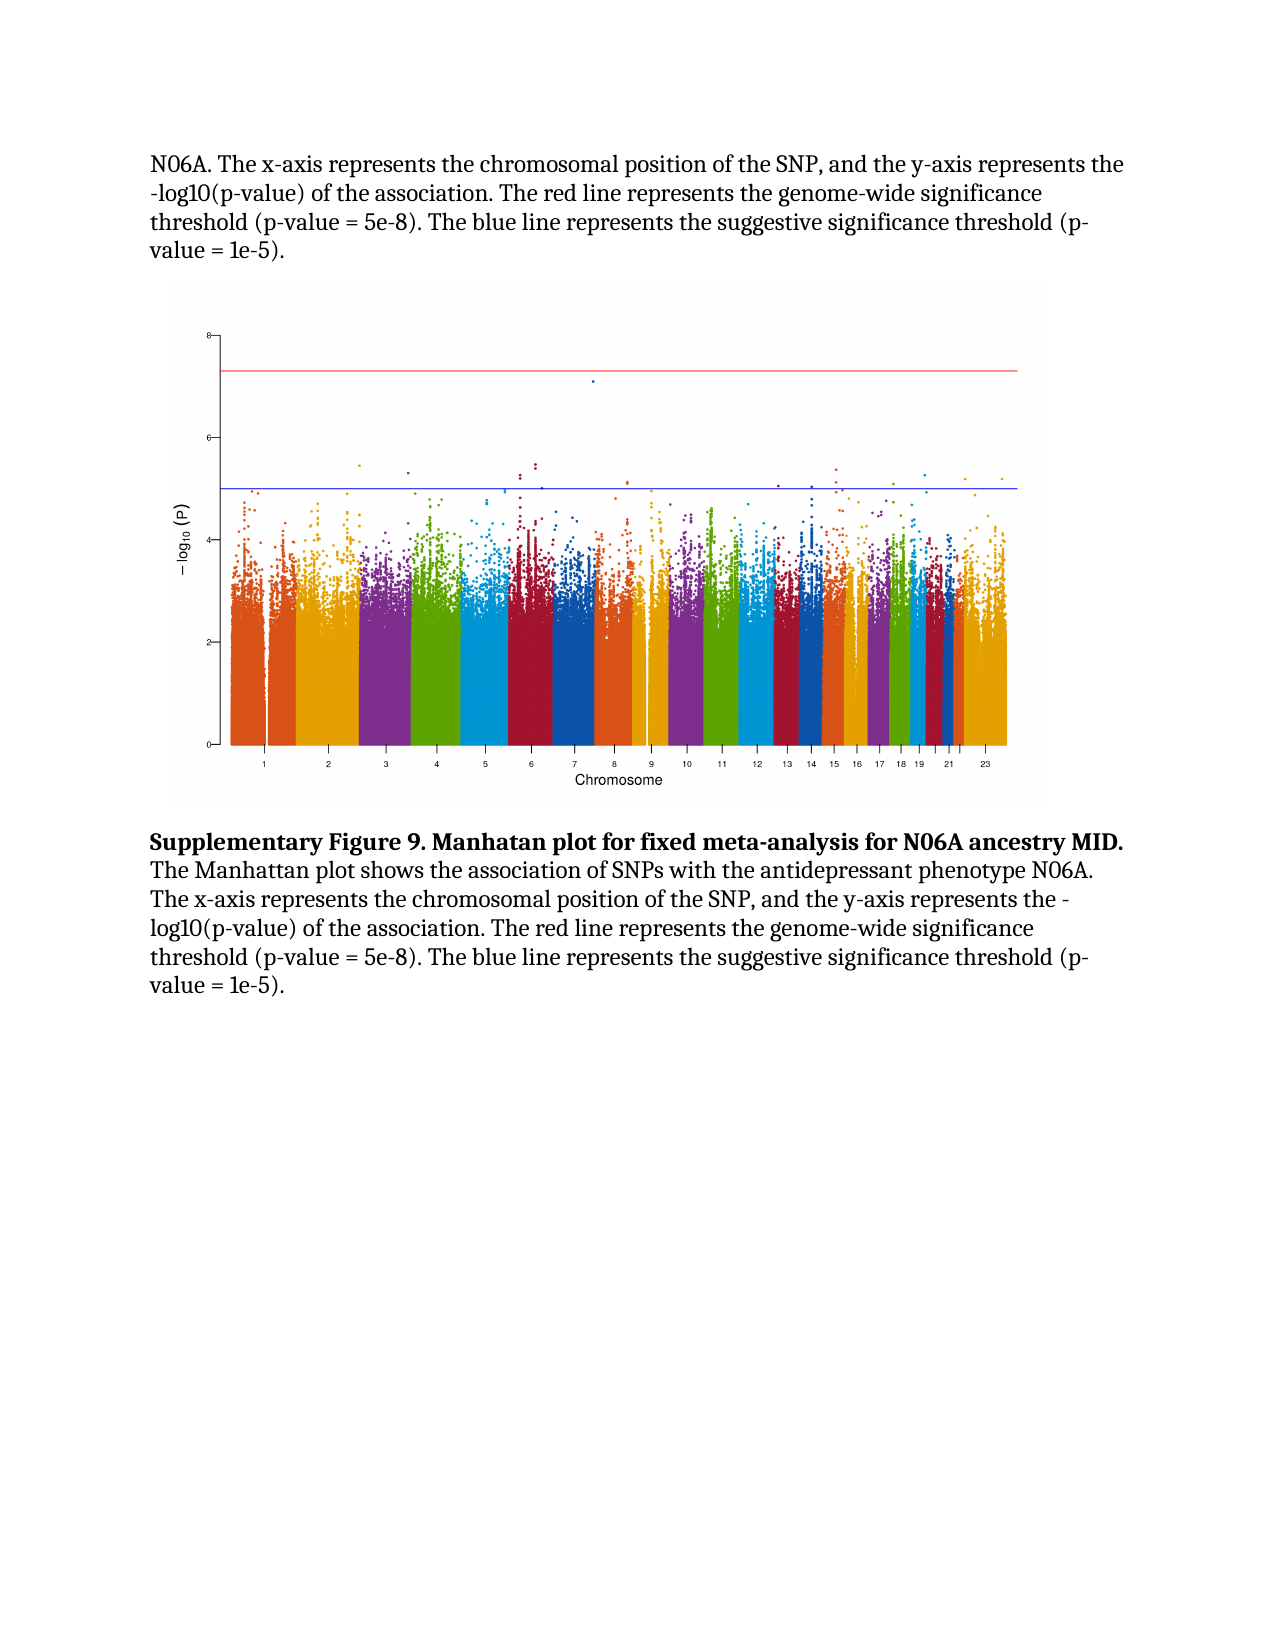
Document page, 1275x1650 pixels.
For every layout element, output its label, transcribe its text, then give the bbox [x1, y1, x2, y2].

picture [168, 283, 1044, 809]
text Supplementary Figure 9. Manhatan plot for fixed meta-analysis for N06A ancestry MID. The Manhattan plot shows the association of SNPs with the antidepressant phenotype N06A. The x-axis represents the chromosomal position of the SNP, and the y-axis represents the -log10(p-value) of the association. The red line represents the genome-wide significance threshold (p-value = 5e-8). The blue line represents the suggestive significance threshold (p-value = 1e-5). [150, 827, 1125, 1000]
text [150, 150, 1125, 265]
